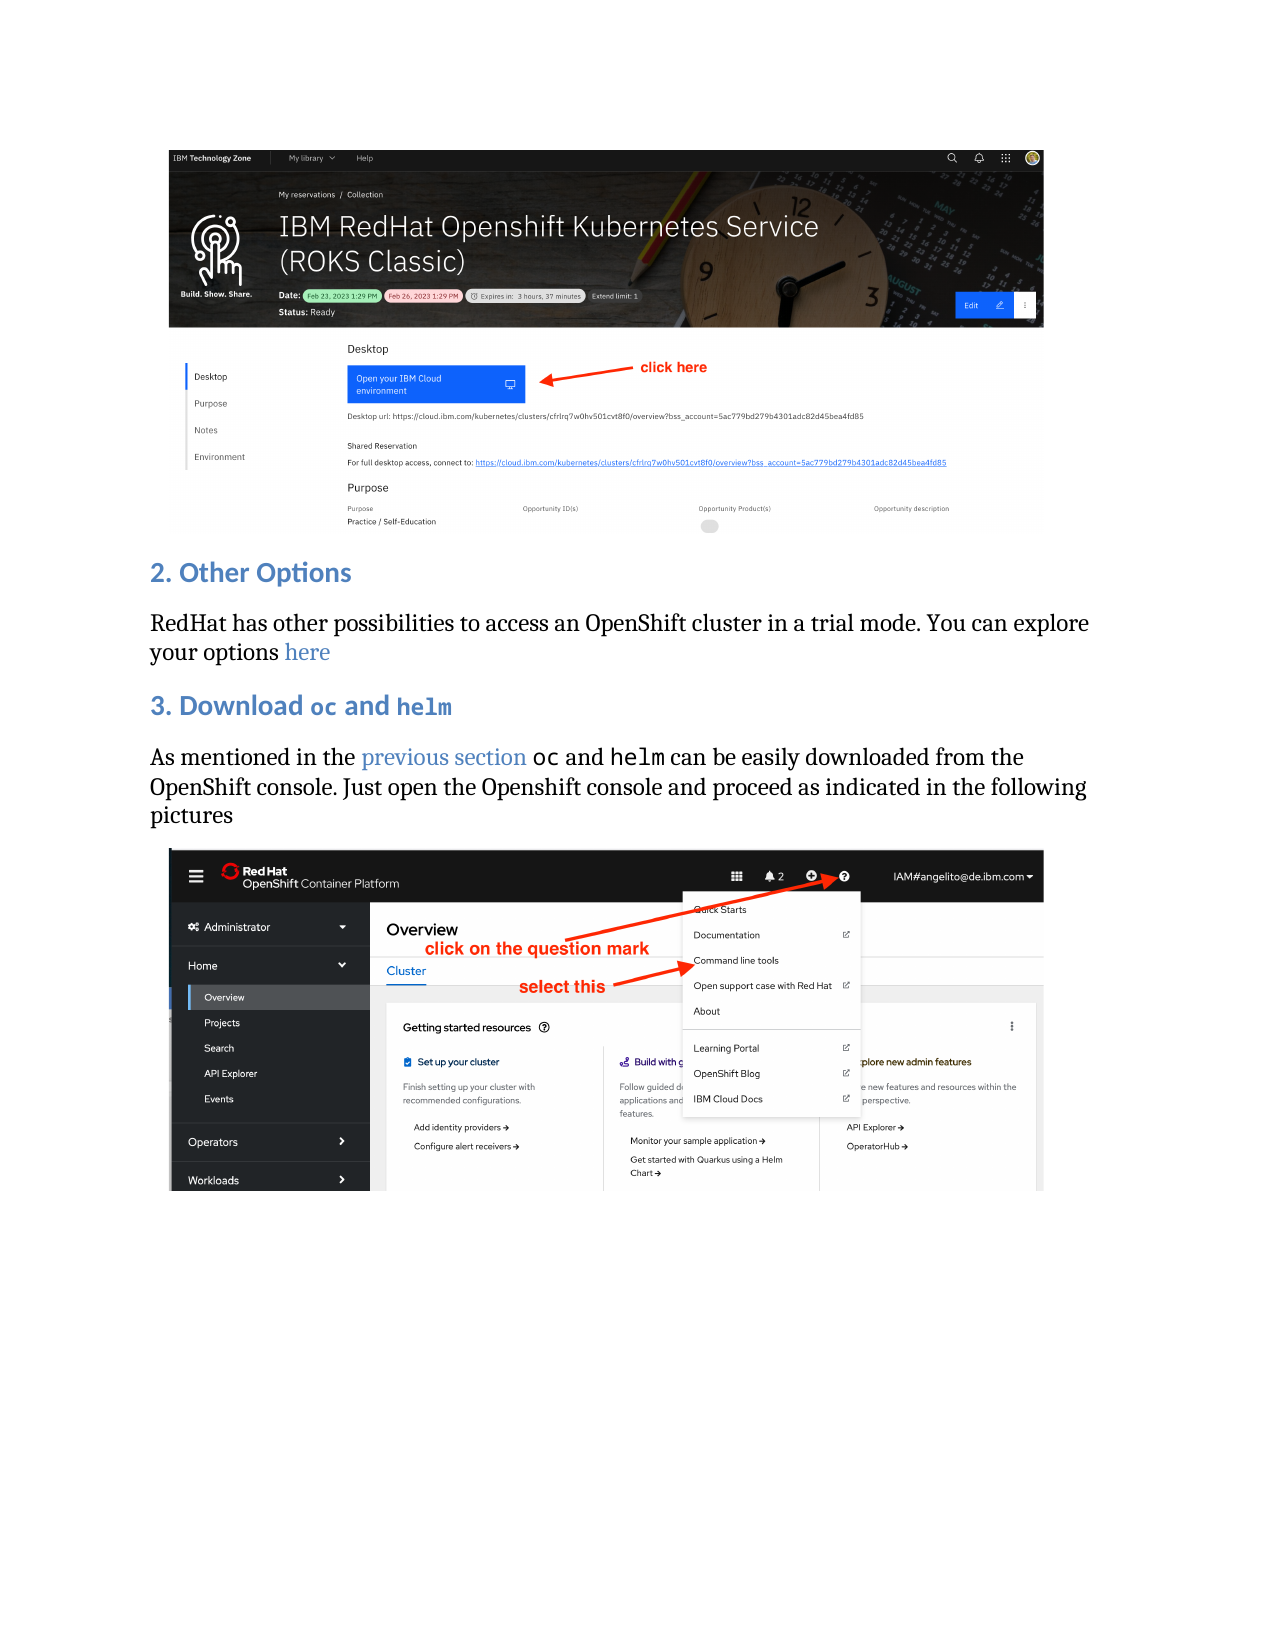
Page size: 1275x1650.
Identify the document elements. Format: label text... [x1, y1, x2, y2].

picture [168, 848, 1044, 1191]
picture [168, 150, 1044, 534]
text RedHat has other possibilities to access an OpenShift cluster in a trial mode. You can explore your options here [150, 609, 1125, 666]
text As mentioned in the previous section oc and helm can be easily downloaded from the OpenShift console. Just open the Openshift console and proceed as indicated in the following pictures [150, 741, 1125, 830]
subtitle 2. Other Options [150, 554, 1125, 590]
subtitle 3. Download oc and helm [150, 687, 1125, 723]
